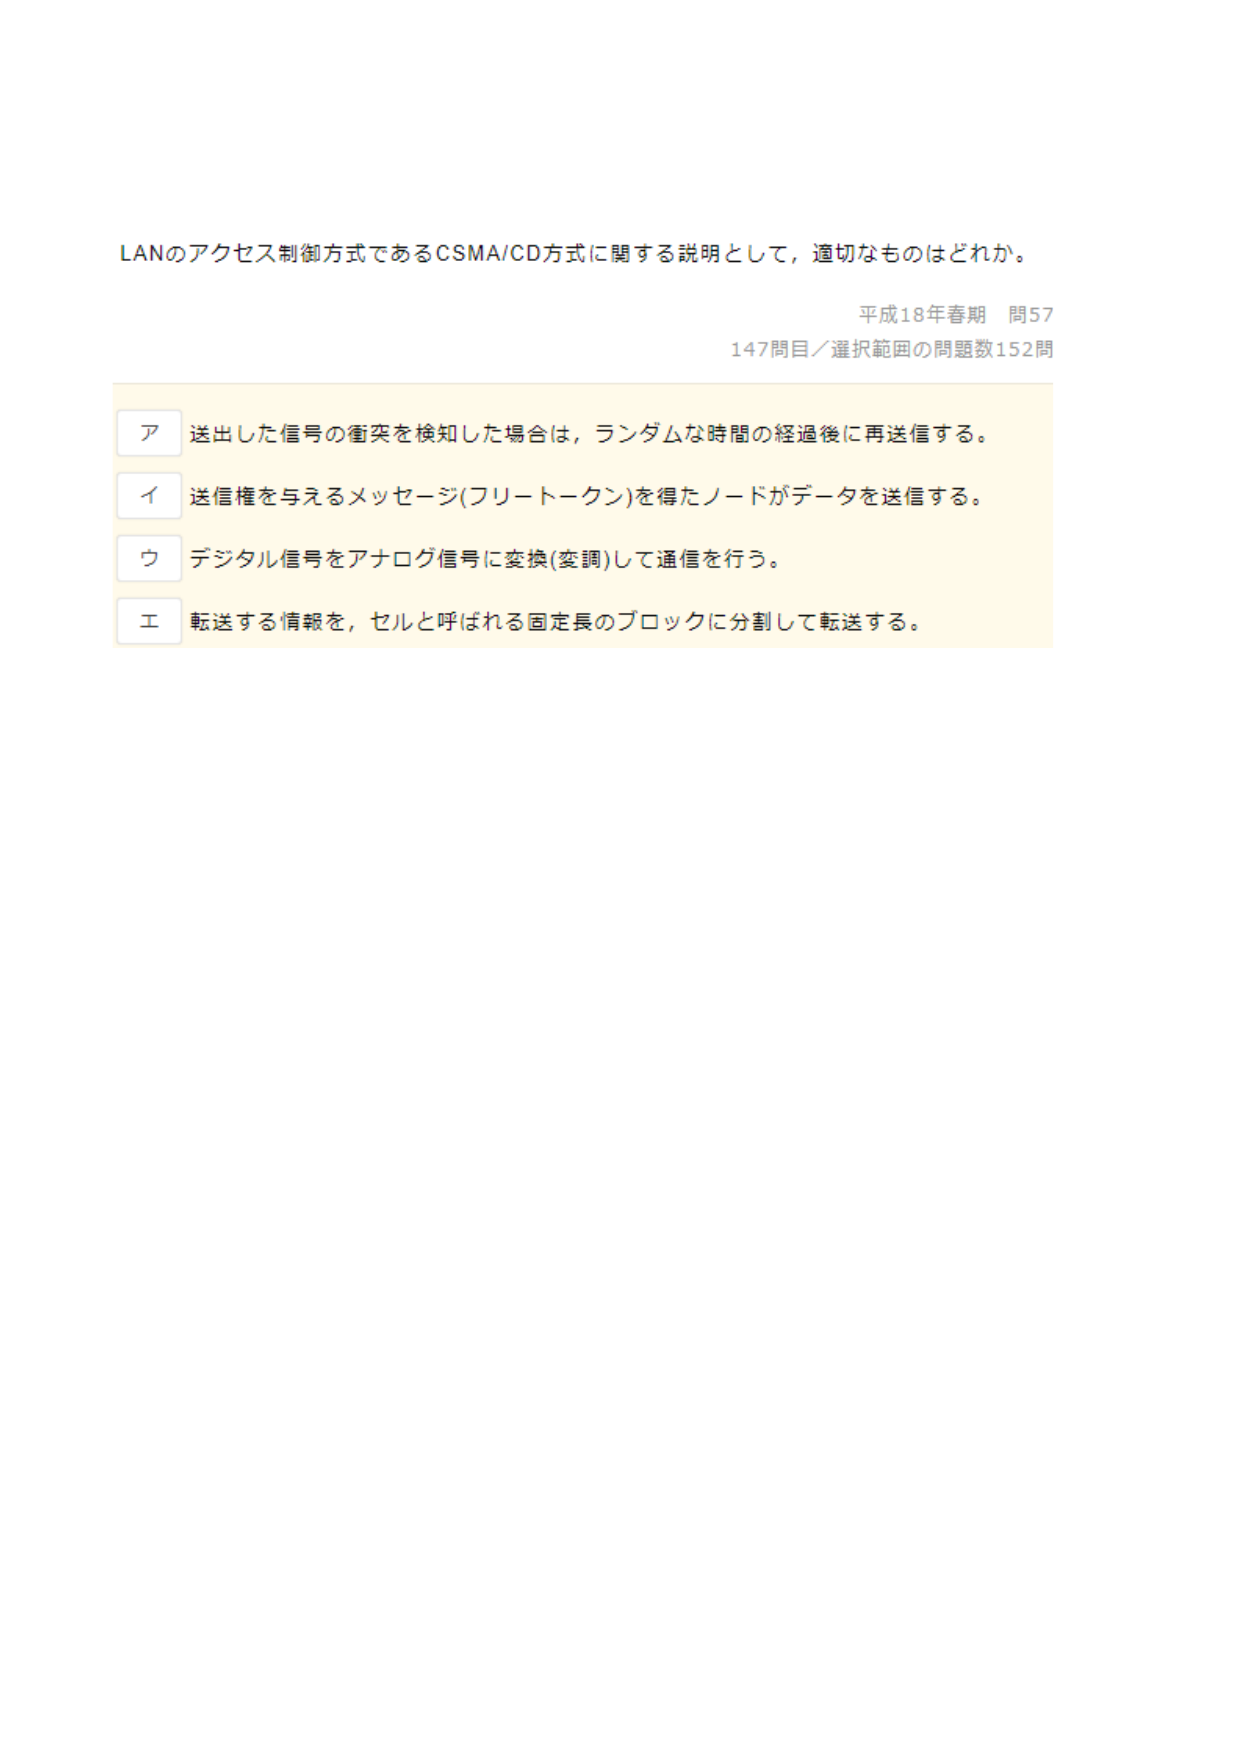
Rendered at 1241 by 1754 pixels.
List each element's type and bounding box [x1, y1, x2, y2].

picture [112, 239, 1054, 648]
